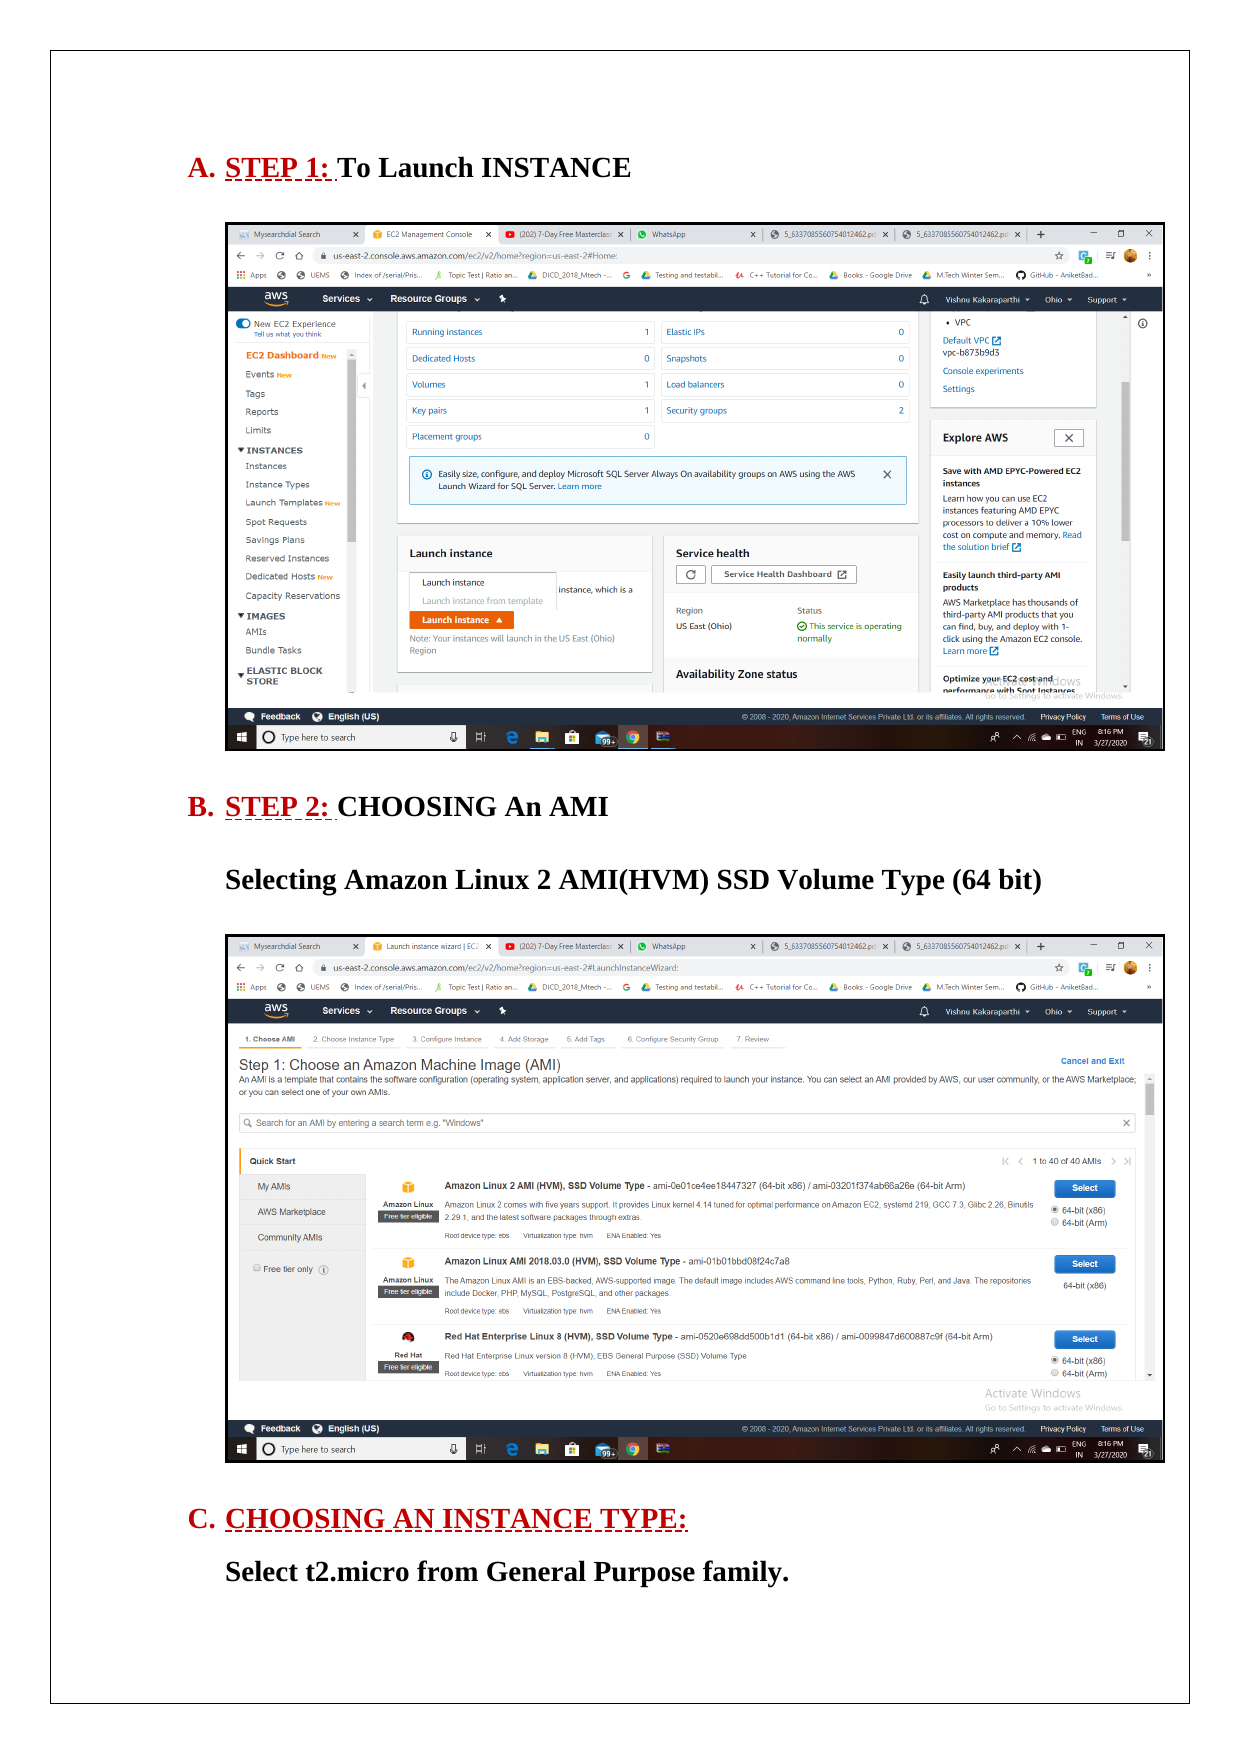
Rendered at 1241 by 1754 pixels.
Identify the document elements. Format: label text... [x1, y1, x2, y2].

list STEP 2: CHOOSING An AMI [187, 789, 1090, 823]
list Selecting Amazon Linux 2 AMI(HVM) SSD Volume Type (64 bit) [225, 862, 1090, 895]
picture [228, 937, 1163, 1460]
text Select t2.micro from General Purpose family. [225, 1554, 1090, 1588]
list CHOOSING AN INSTANCE TYPE: [187, 1501, 1090, 1535]
list STEP 1: To Launch INSTANCE [187, 150, 1090, 183]
picture [228, 225, 1163, 749]
